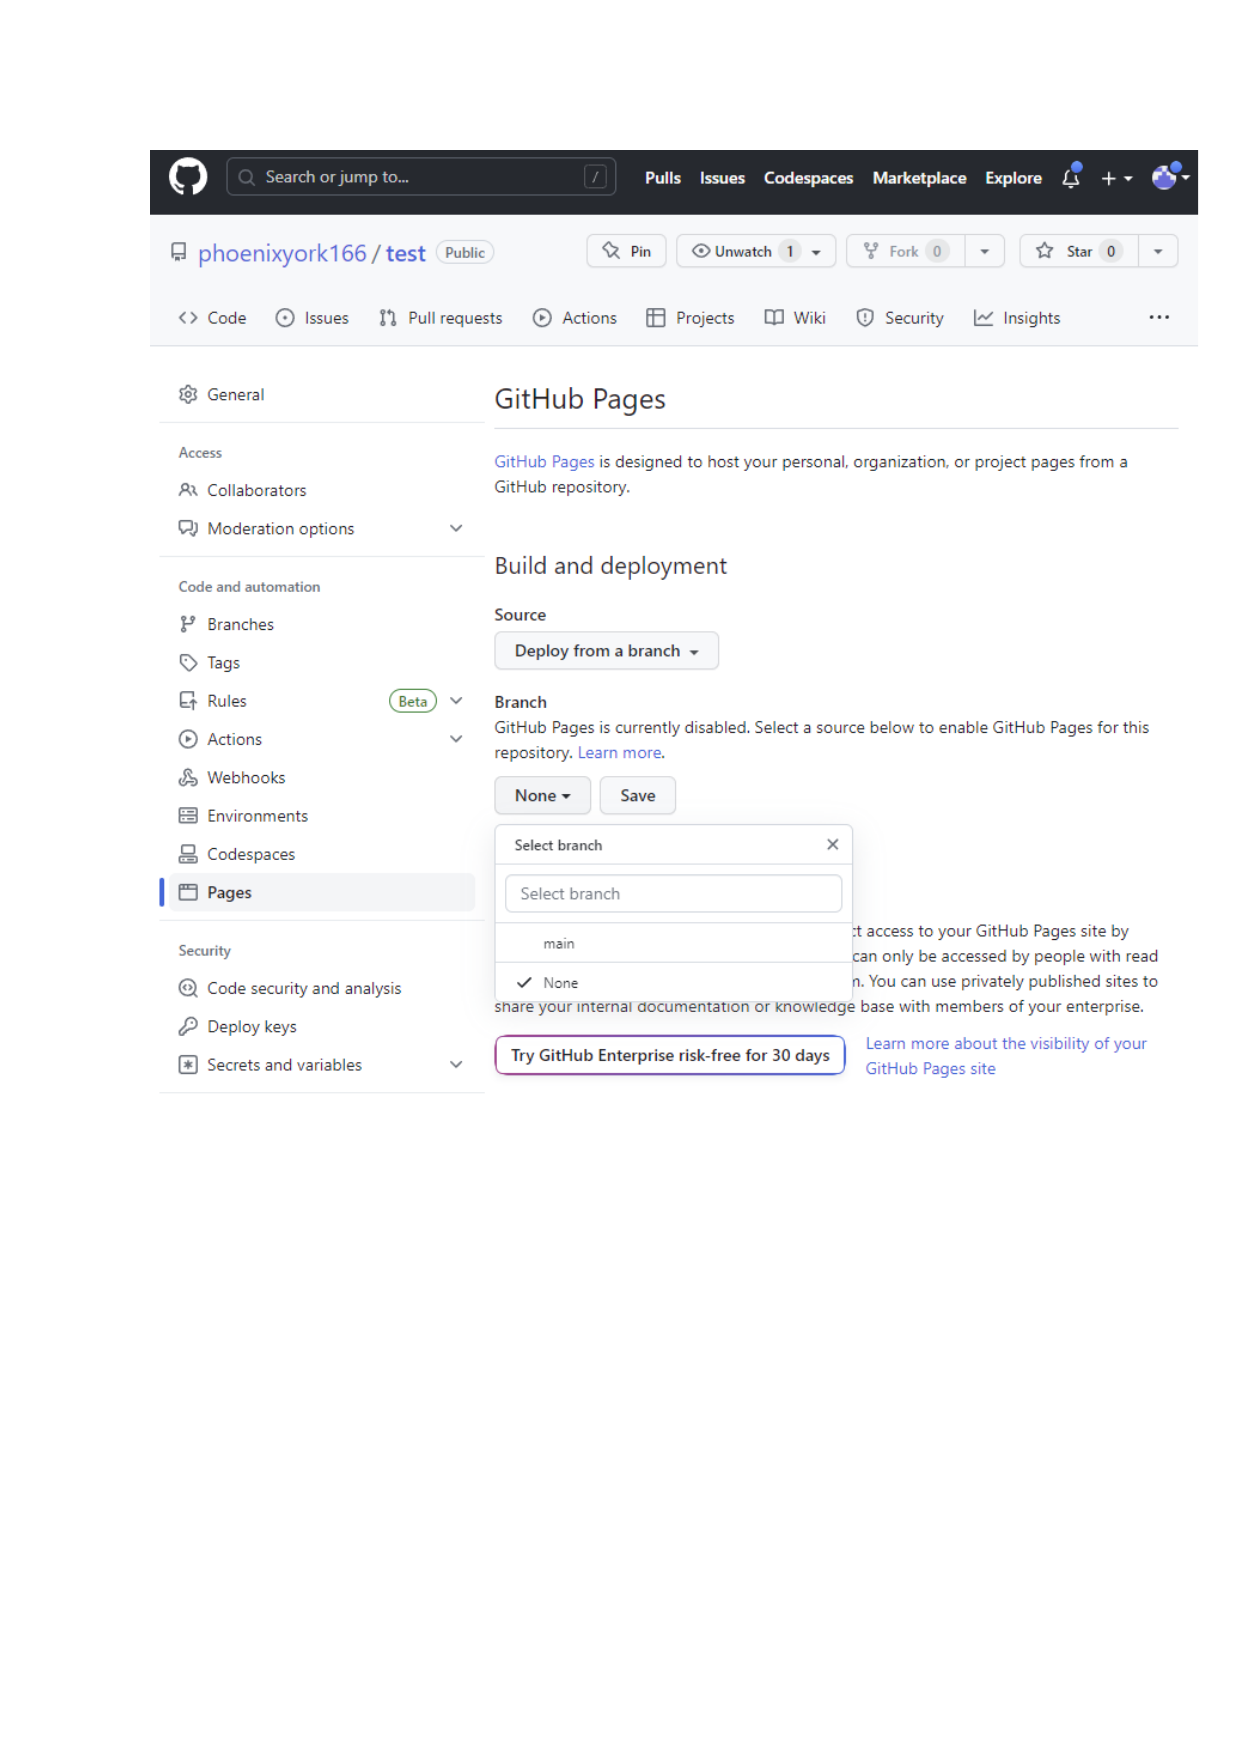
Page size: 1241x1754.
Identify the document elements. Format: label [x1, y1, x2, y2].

picture [150, 150, 1199, 1097]
